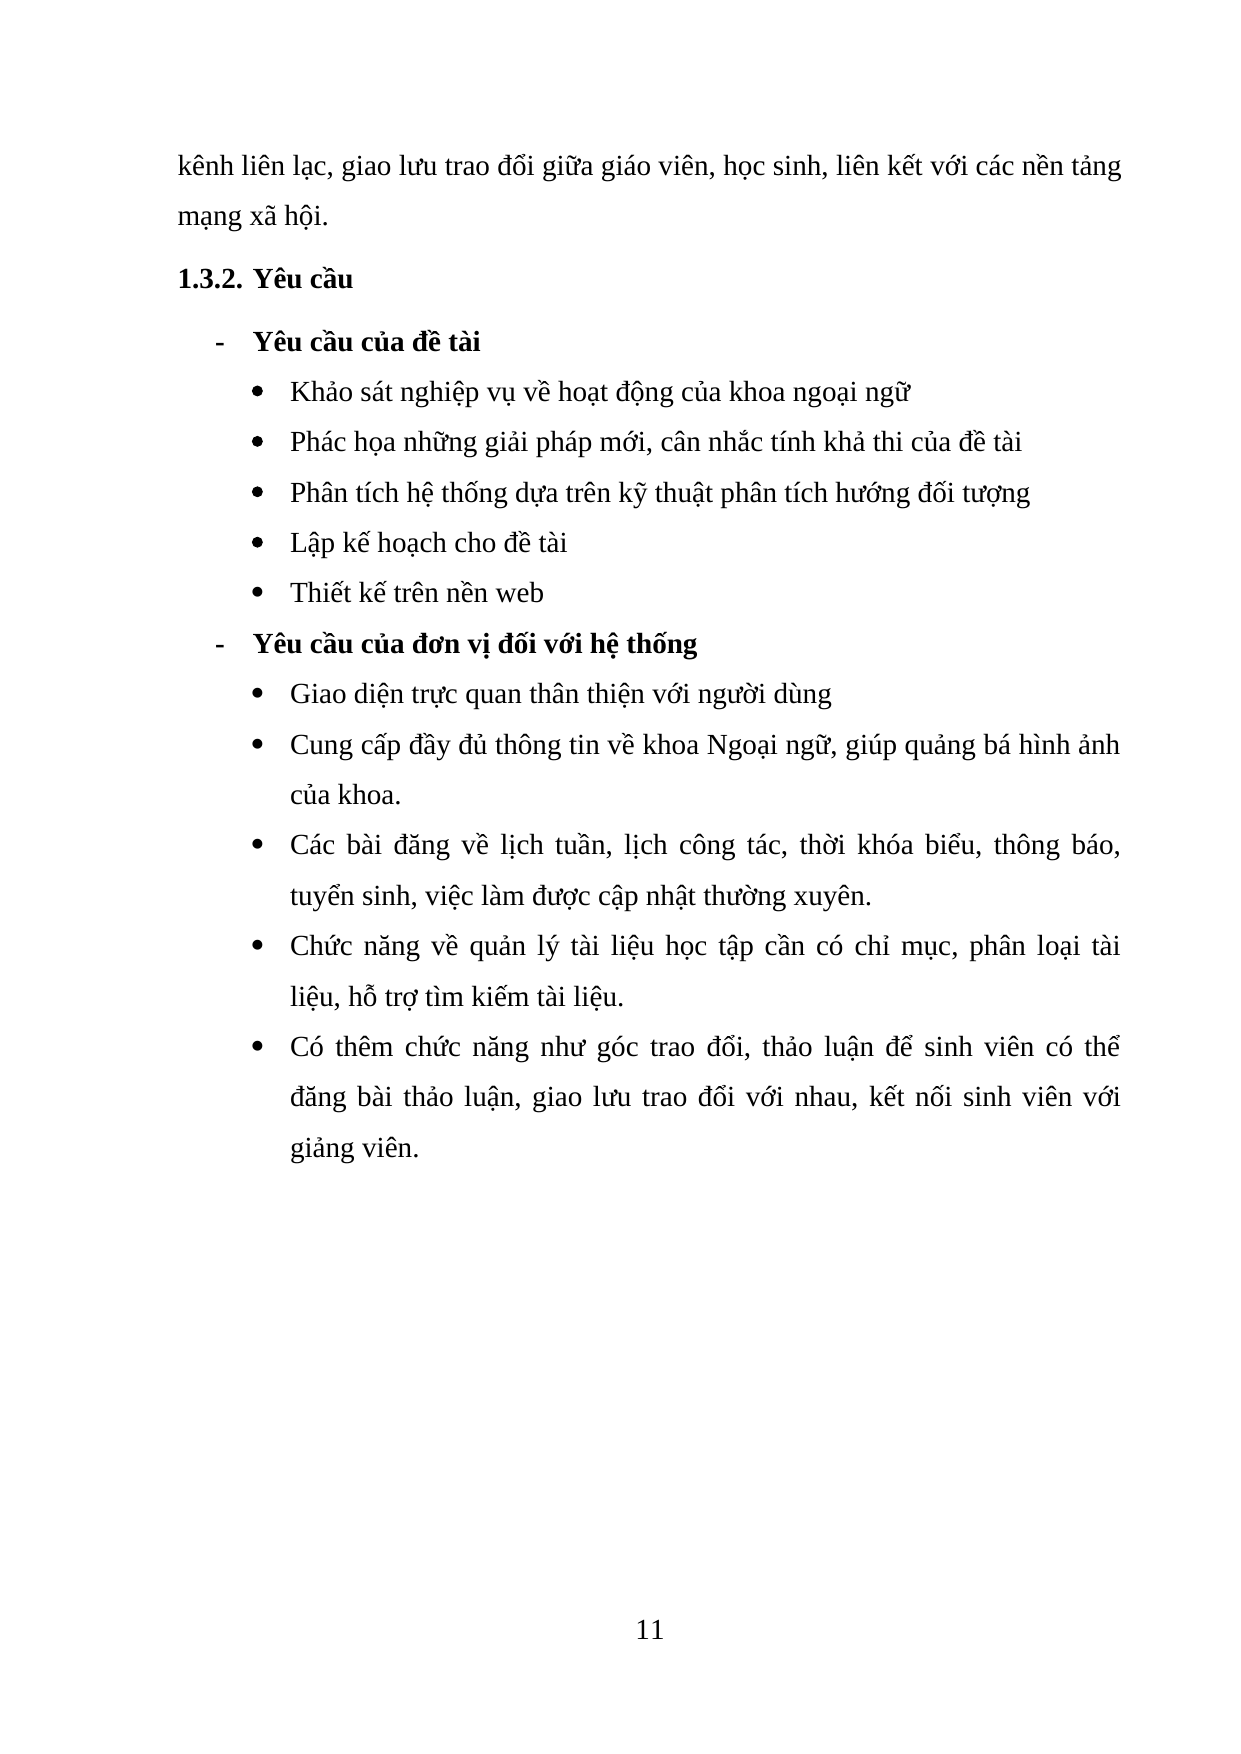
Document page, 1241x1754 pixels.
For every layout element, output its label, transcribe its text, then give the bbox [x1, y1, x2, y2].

list Khảo sát nghiệp vụ về hoạt động của khoa ngoại ngữ [252, 374, 1122, 408]
list Yêu cầu [177, 261, 1122, 294]
list Lập kế hoạch cho đề tài [252, 525, 1122, 559]
list Chức năng về quản lý tài liệu học tập cần có chỉ mục, phân loại tài liệu, hỗ trợ tìm kiếm tài liệu. [252, 928, 1122, 1012]
list Thiết kế trên nền web [252, 576, 1122, 609]
list Phác họa những giải pháp mới, cân nhắc tính khả thi của đề tài [252, 424, 1122, 458]
list Các bài đăng về lịch tuần, lịch công tác, thời khóa biểu, thông báo, tuyển sinh, việc làm được cập nhật thường xuyên. [252, 827, 1122, 911]
list Phân tích hệ thống dựa trên kỹ thuật phân tích hướng đối tượng [252, 475, 1122, 508]
list Cung cấp đầy đủ thông tin về khoa Ngoại ngữ, giúp quảng bá hình ảnh của khoa. [252, 727, 1122, 811]
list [177, 148, 1122, 232]
list Yêu cầu của đề tài [215, 324, 1122, 357]
list Có thêm chức năng như góc trao đổi, thảo luận để sinh viên có thể đăng bài thảo luận, giao lưu trao đổi với nhau, kết nối sinh viên với giảng viên. [252, 1029, 1122, 1163]
list Yêu cầu của đơn vị đối với hệ thống [215, 626, 1122, 659]
list Giao diện trực quan thân thiện với người dùng [252, 676, 1122, 710]
